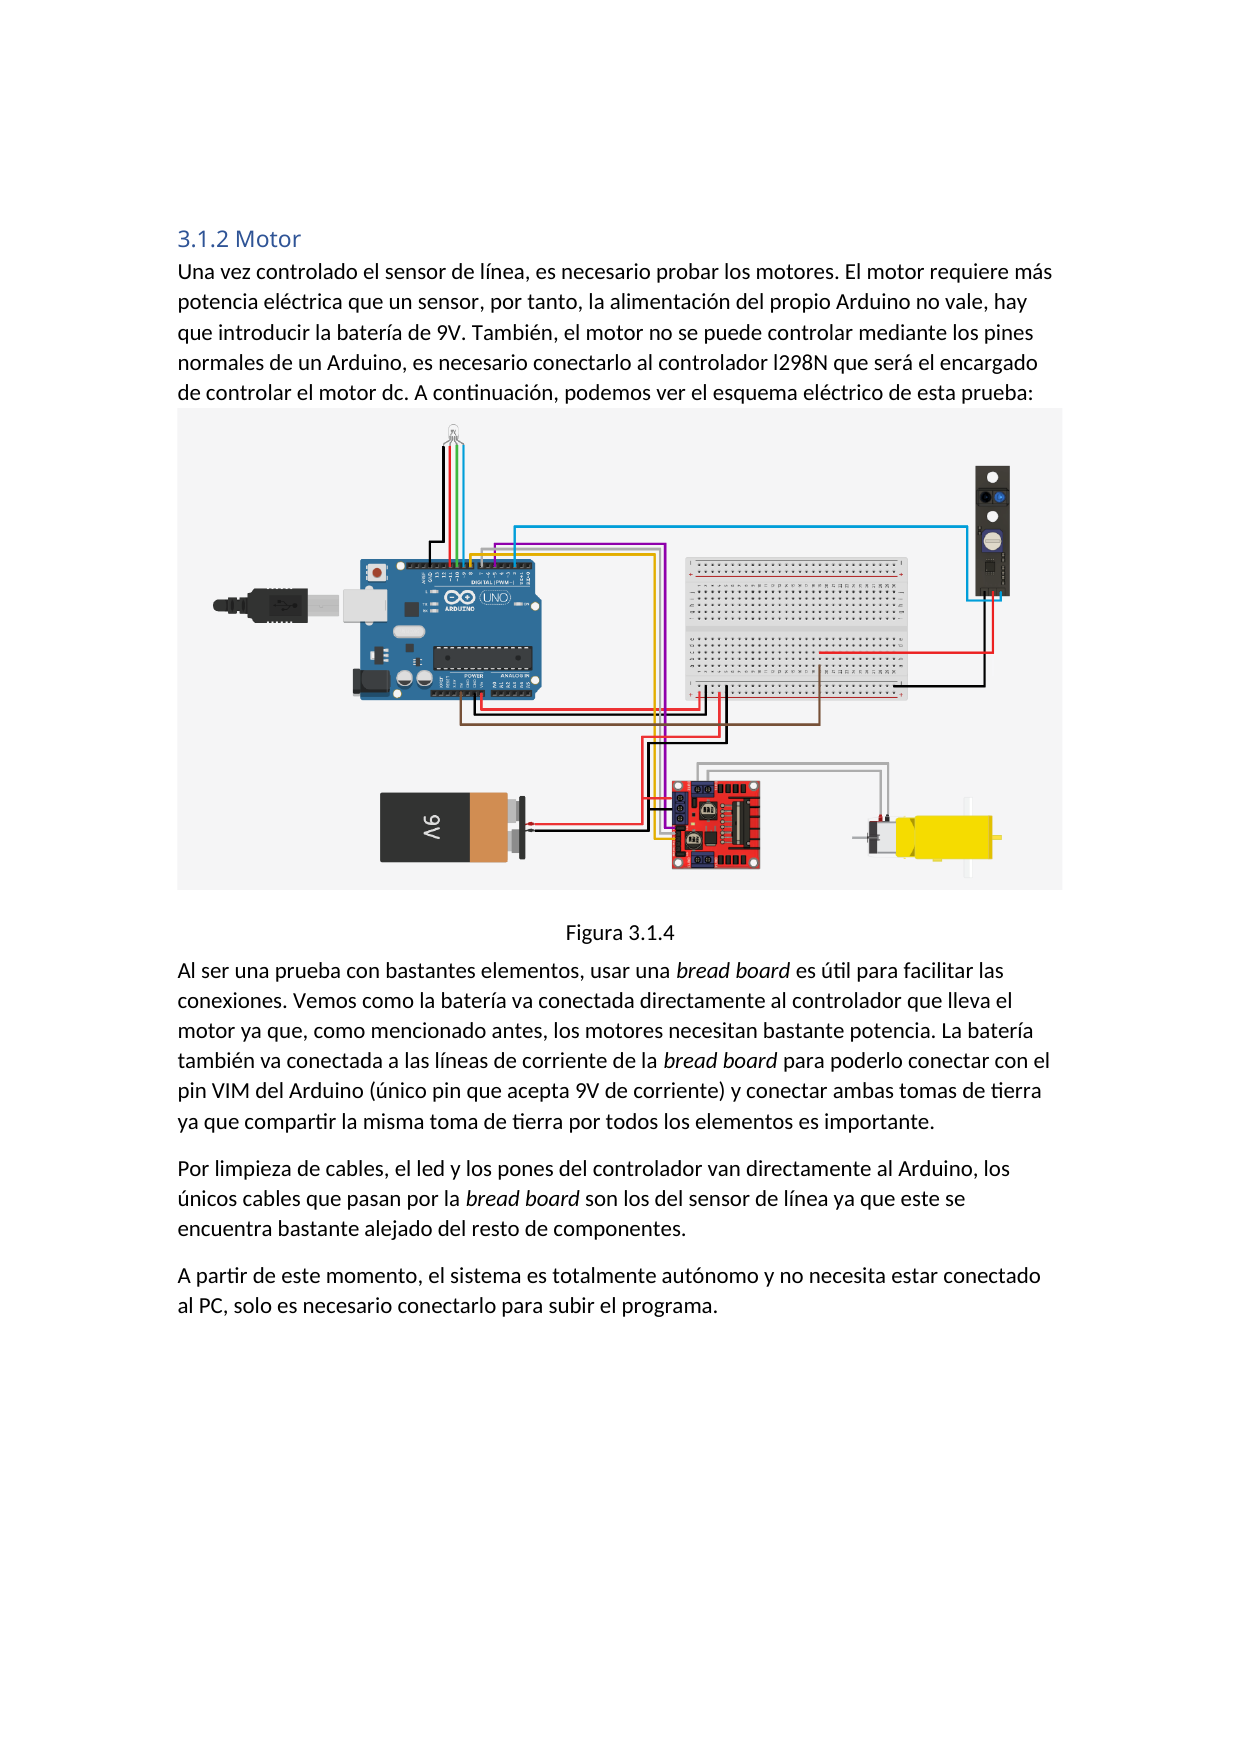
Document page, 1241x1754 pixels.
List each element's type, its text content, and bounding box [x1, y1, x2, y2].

text 3.1.2 Motor [177, 223, 1063, 255]
text Una vez controlado el sensor de línea, es necesario probar los motores. El motor requiere más potencia eléctrica que un sensor, por tanto, la alimentación del propio Arduino no vale, hay que introducir la batería de 9V. También, el motor no se puede controlar mediante los pines normales de un Arduino, es necesario conectarlo al controlador l298N que será el encargado de controlar el motor dc. A continuación, podemos ver el esquema eléctrico de esta prueba: [177, 257, 1063, 408]
picture [177, 408, 1063, 890]
text A partir de este momento, el sistema es totalmente autónomo y no necesita estar conectado al PC, solo es necesario conectarlo para subir el programa. [177, 1261, 1063, 1319]
text Por limpieza de cables, el led y los pones del controlador van directamente al Arduino, los únicos cables que pasan por la bread board son los del sensor de línea ya que este se encuentra bastante alejado del resto de componentes. [177, 1154, 1063, 1242]
text Al ser una prueba con bastantes elementos, usar una bread board es útil para facilitar las conexiones. Vemos como la batería va conectada directamente al controlador que lleva el motor ya que, como mencionado antes, los motores necesitan bastante potencia. La batería también va conectada a las líneas de corriente de la bread board para poderlo conectar con el pin VIM del Arduino (único pin que acepta 9V de corriente) y conectar ambas tomas de tierra ya que compartir la misma toma de tierra por todos los elementos es importante. [177, 956, 1063, 1135]
